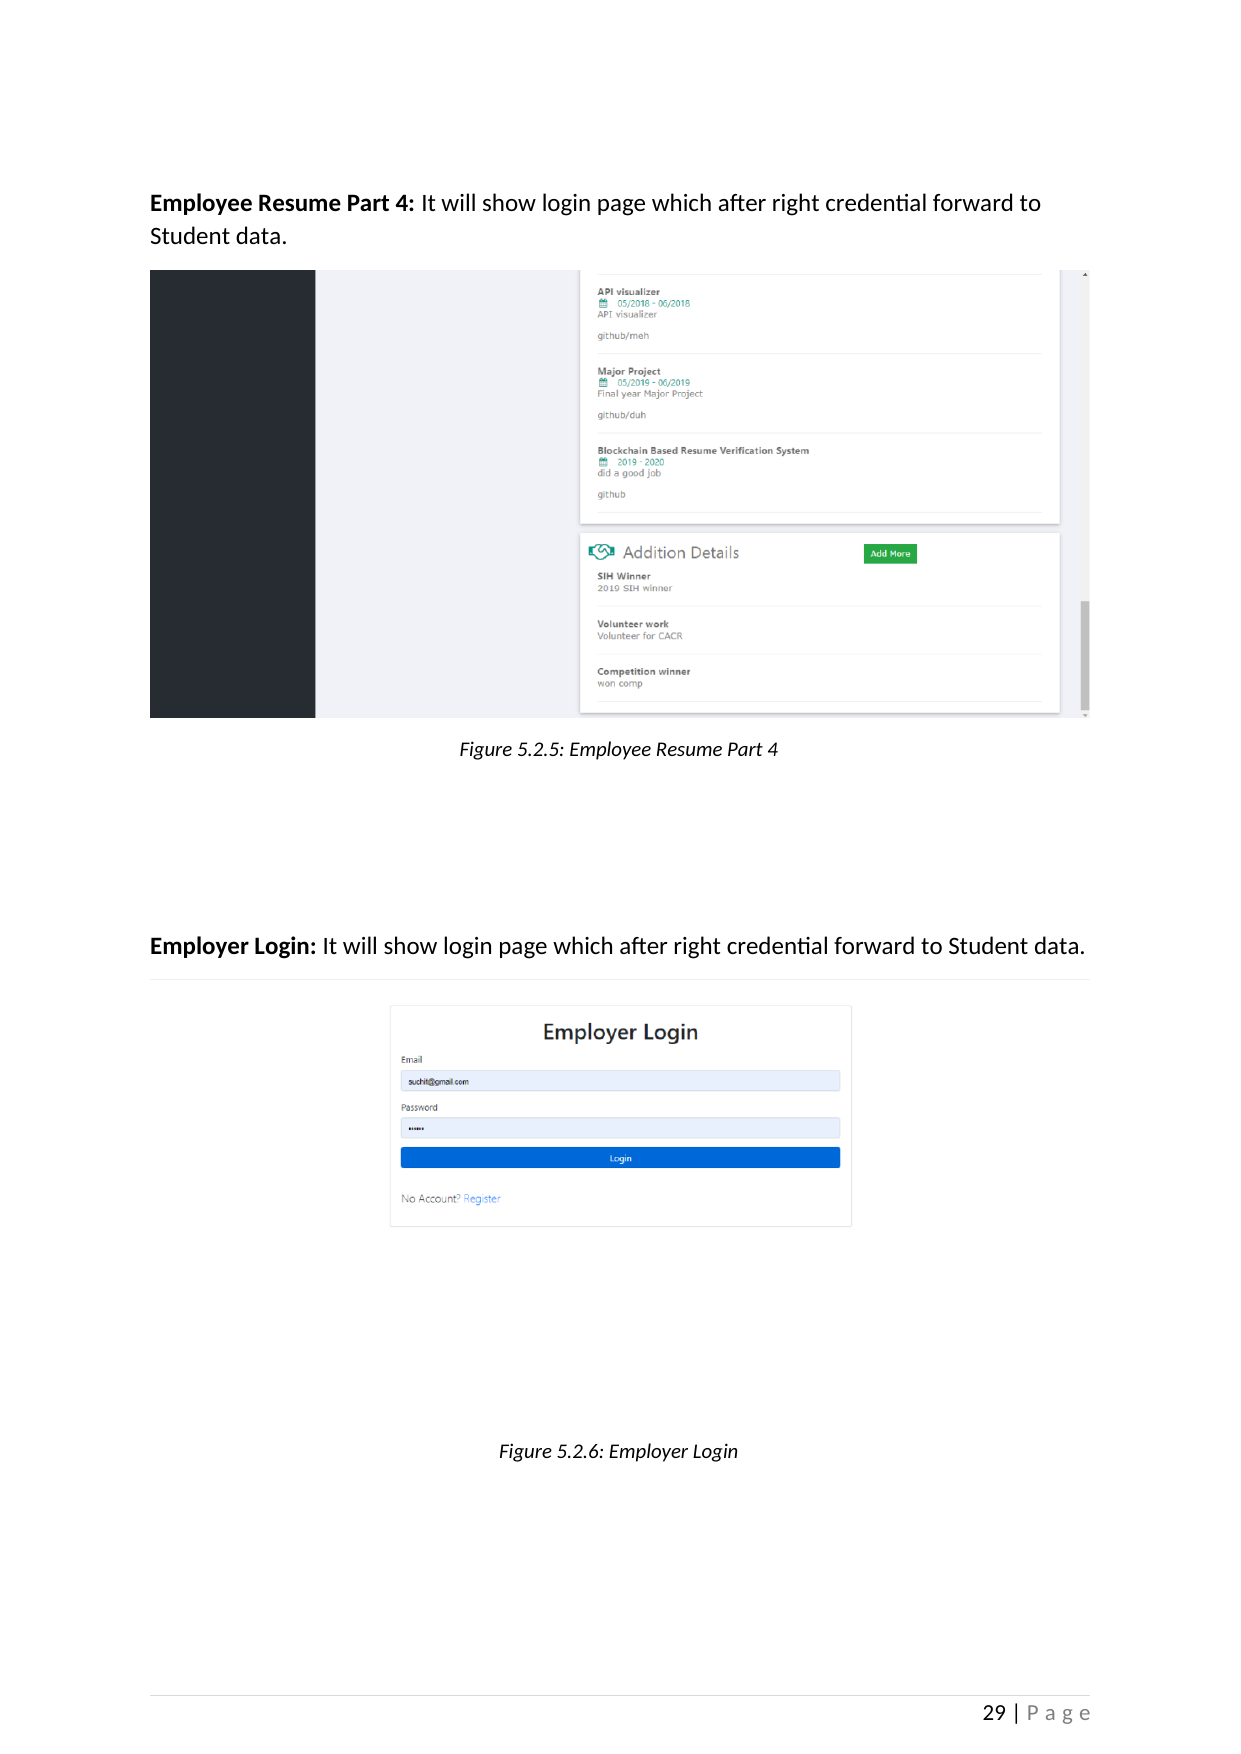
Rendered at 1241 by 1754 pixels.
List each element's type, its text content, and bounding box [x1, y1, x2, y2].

picture [150, 979, 1090, 1420]
text Figure 5.2.6: Employer Login [150, 1438, 1089, 1464]
text Figure 5.2.5: Employee Resume Part 4 [150, 736, 1089, 761]
text Employee Resume Part 4: It will show login page which after right credential forward to Student data. [150, 187, 1090, 251]
picture [150, 270, 1090, 718]
text Employer Login: It will show login page which after right credential forward to Student data. [150, 930, 1090, 961]
